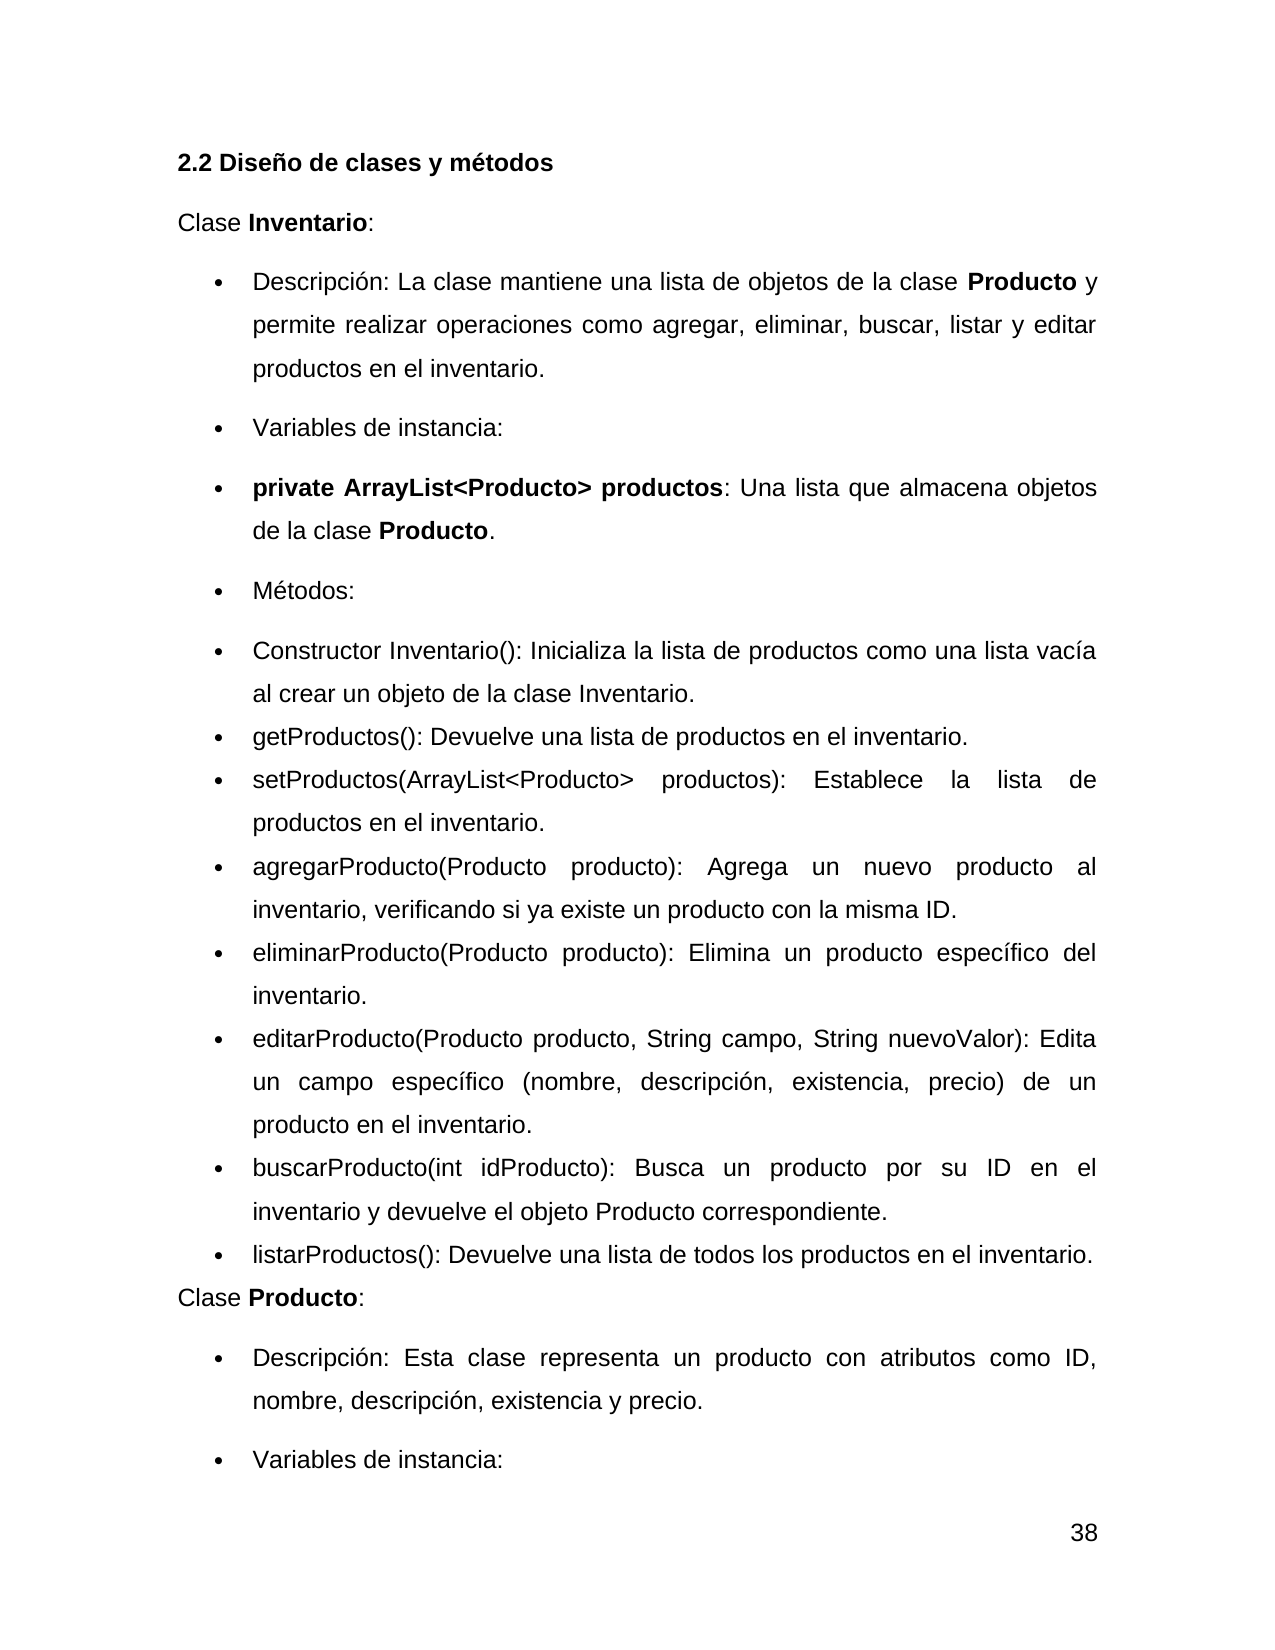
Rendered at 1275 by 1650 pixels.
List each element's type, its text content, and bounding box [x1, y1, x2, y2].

text Clase Producto: [177, 1283, 1098, 1311]
list setProductos(ArrayList<Producto> productos): Establece la lista de productos en el inventario. [215, 765, 1098, 837]
list listarProductos(): Devuelve una lista de todos los productos en el inventario. [215, 1239, 1098, 1268]
list Descripción: La clase mantiene una lista de objetos de la clase Producto y permite realizar operaciones como agregar, eliminar, buscar, listar y editar productos en el inventario. [215, 267, 1098, 382]
text Clase Inventario: [177, 207, 1098, 236]
list agregarProducto(Producto producto): Agrega un nuevo producto al inventario, verificando si ya existe un producto con la misma ID. [215, 851, 1098, 923]
list editarProducto(Producto producto, String campo, String nuevoValor): Edita un campo específico (nombre, descripción, existencia, precio) de un producto en el inventario. [215, 1024, 1098, 1139]
list Variables de instancia: [215, 1445, 1098, 1474]
list private ArrayList<Producto> productos: Una lista que almacena objetos de la clase Producto. [215, 473, 1098, 545]
text 2.2 Diseño de clases y métodos [177, 148, 1098, 176]
list Variables de instancia: [215, 413, 1098, 442]
list Descripción: Esta clase representa un producto con atributos como ID, nombre, descripción, existencia y precio. [215, 1342, 1098, 1414]
list eliminarProducto(Producto producto): Elimina un producto específico del inventario. [215, 938, 1098, 1009]
list getProductos(): Devuelve una lista de productos en el inventario. [215, 722, 1098, 751]
list Métodos: [215, 576, 1098, 605]
list Constructor Inventario(): Inicializa la lista de productos como una lista vacía al crear un objeto de la clase Inventario. [215, 636, 1098, 708]
list buscarProducto(int idProducto): Busca un producto por su ID en el inventario y devuelve el objeto Producto correspondiente. [215, 1153, 1098, 1225]
